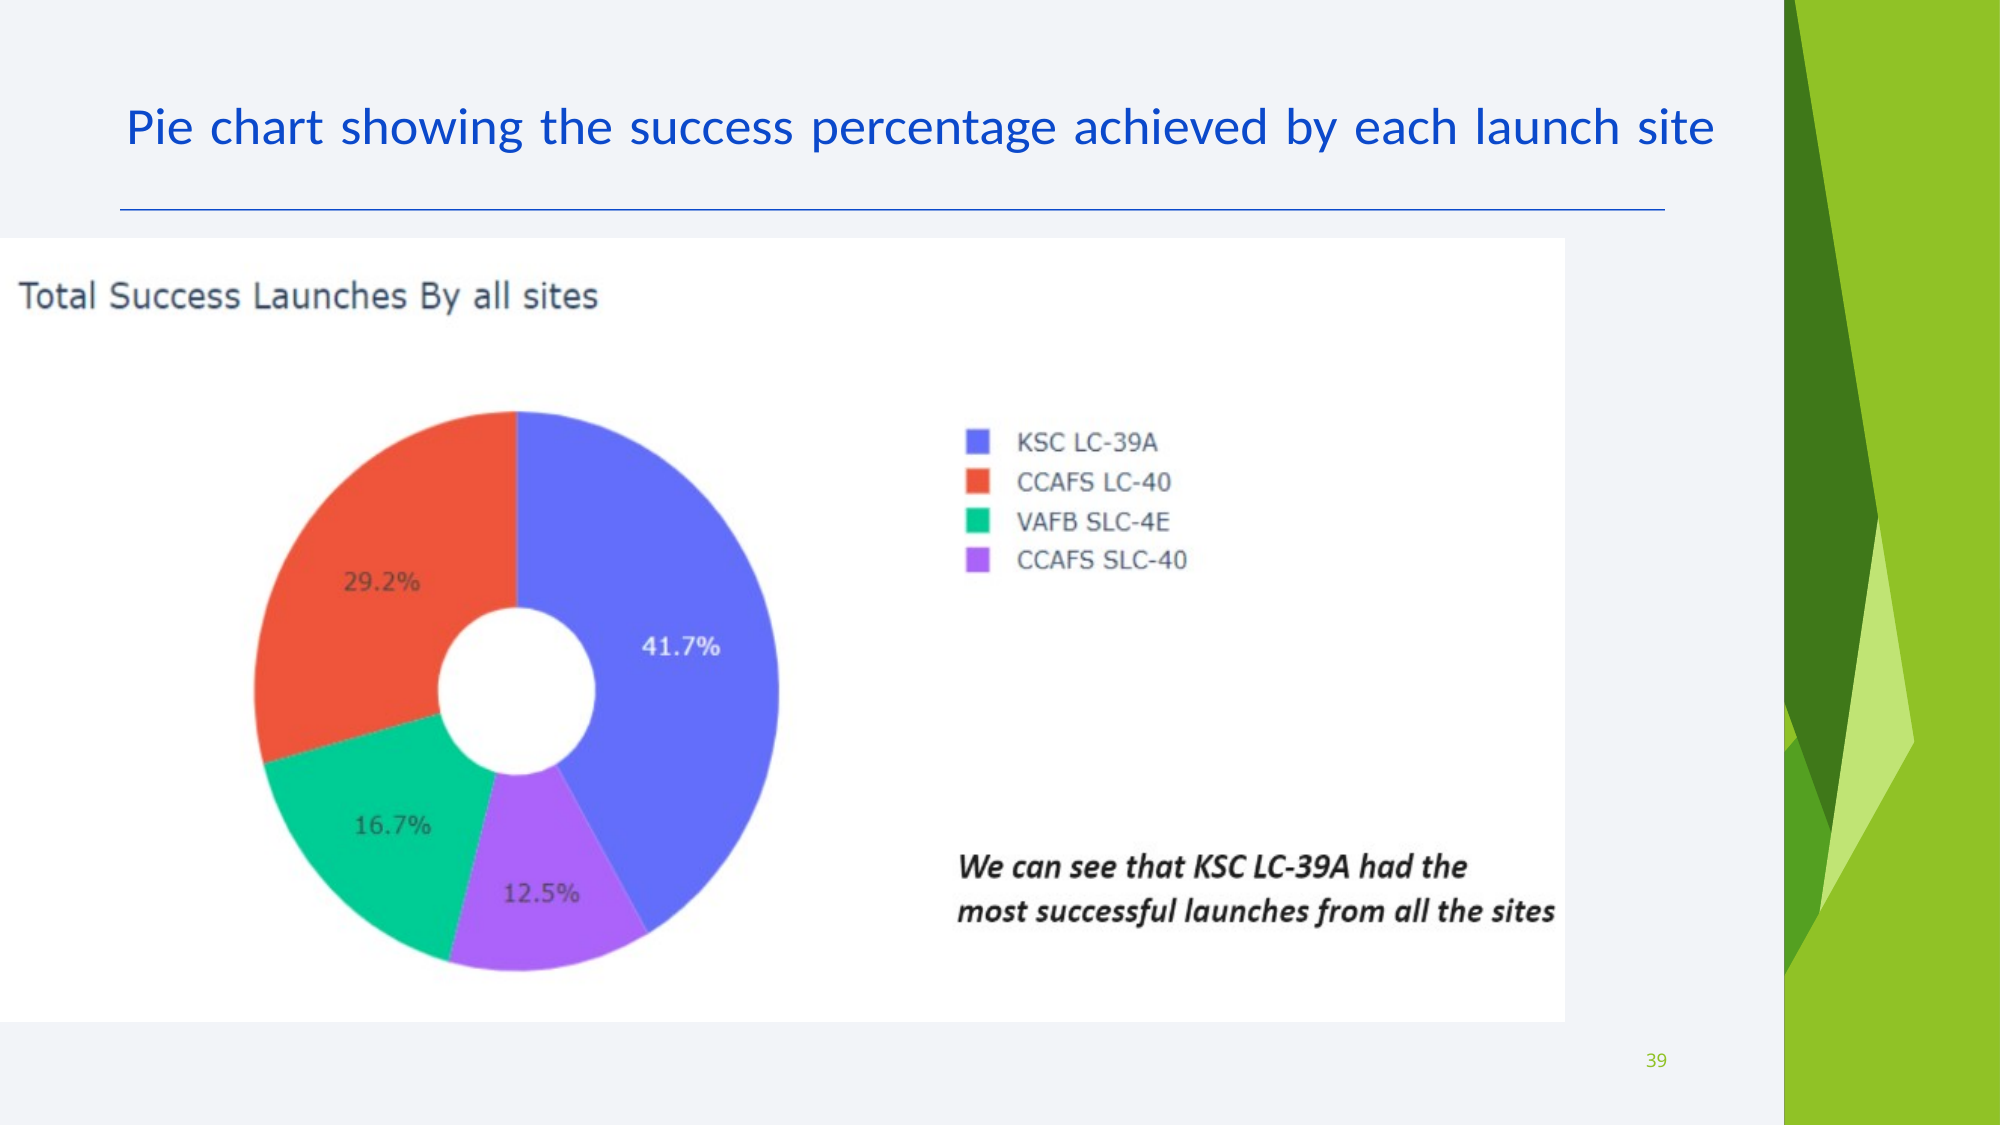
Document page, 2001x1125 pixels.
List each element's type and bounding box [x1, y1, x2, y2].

picture [0, 0, 1785, 1125]
